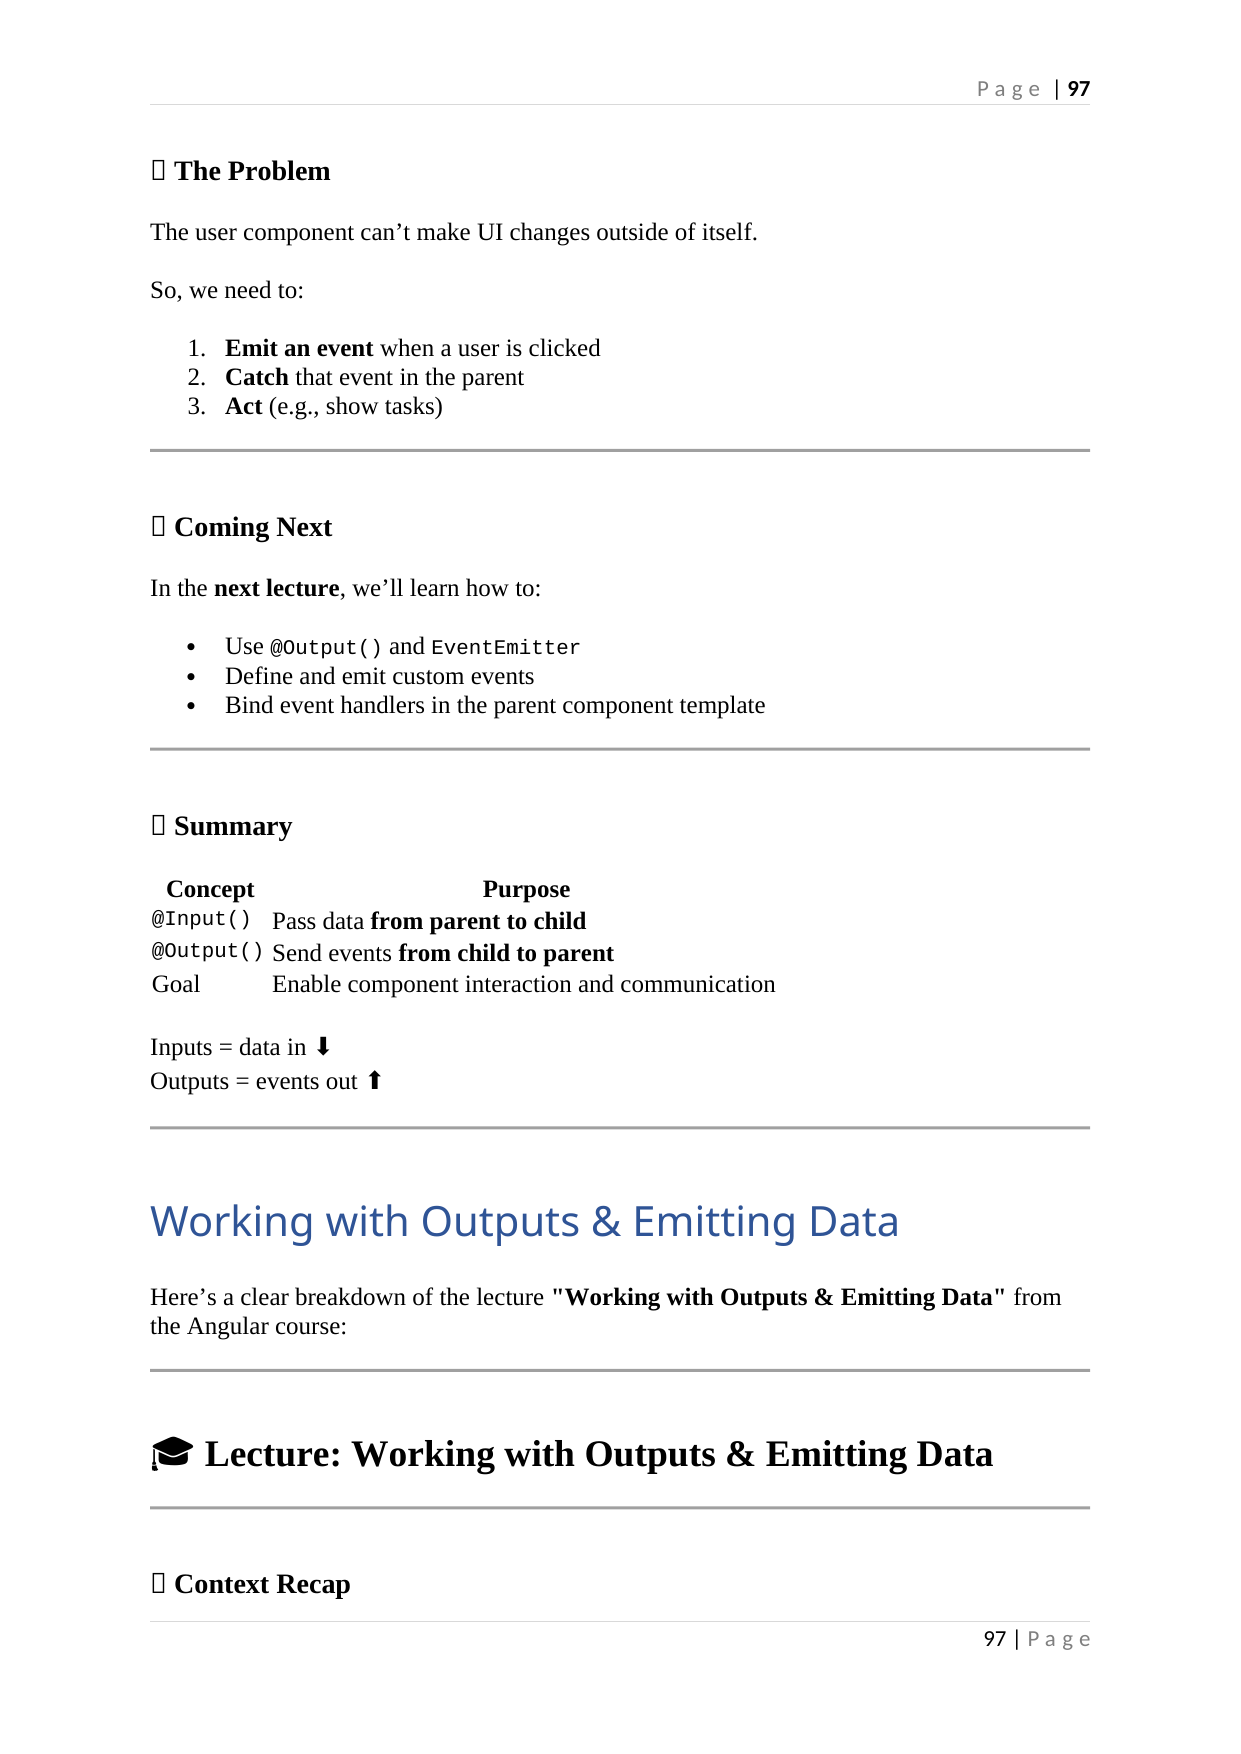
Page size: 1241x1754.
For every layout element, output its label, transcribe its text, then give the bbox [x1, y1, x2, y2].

table_header Concept [150, 872, 270, 904]
text 🔁 Context Recap [150, 1563, 1090, 1602]
list Emit an event when a user is clicked [187, 333, 1090, 362]
text 🎓 Lecture: Working with Outputs & Emitting Data [150, 1426, 1090, 1477]
table_cell Send events from child to parent [270, 936, 782, 968]
text 🧠 Summary [150, 805, 1090, 843]
list Act (e.g., show tasks) [187, 391, 1090, 419]
list Catch that event in the parent [187, 362, 1090, 391]
table_cell @Output() [150, 936, 270, 968]
table_cell Enable component interaction and communication [270, 968, 782, 1000]
subtitle Working with Outputs & Emitting Data [150, 1192, 1090, 1248]
text Inputs = data in ⬇️ Outputs = events out ⬆️ [150, 1029, 1090, 1097]
list Define and emit custom events [187, 661, 1090, 690]
table_cell Pass data from parent to child [270, 904, 782, 936]
list Bind event handlers in the parent component template [187, 690, 1090, 718]
list Use @Output() and EventEmitter [187, 631, 1090, 661]
text 🧪 The Problem [150, 150, 1090, 188]
text So, we need to: [150, 275, 1090, 304]
table_cell @Input() [150, 904, 270, 936]
text The user component can’t make UI changes outside of itself. [150, 217, 1090, 246]
table_header Purpose [270, 872, 782, 904]
text In the next lecture, we’ll learn how to: [150, 573, 1090, 602]
table_cell Goal [150, 968, 270, 1000]
text 🔜 Coming Next [150, 506, 1090, 544]
text Here’s a clear breakdown of the lecture "Working with Outputs & Emitting Data" from the Angular course: [150, 1282, 1090, 1340]
